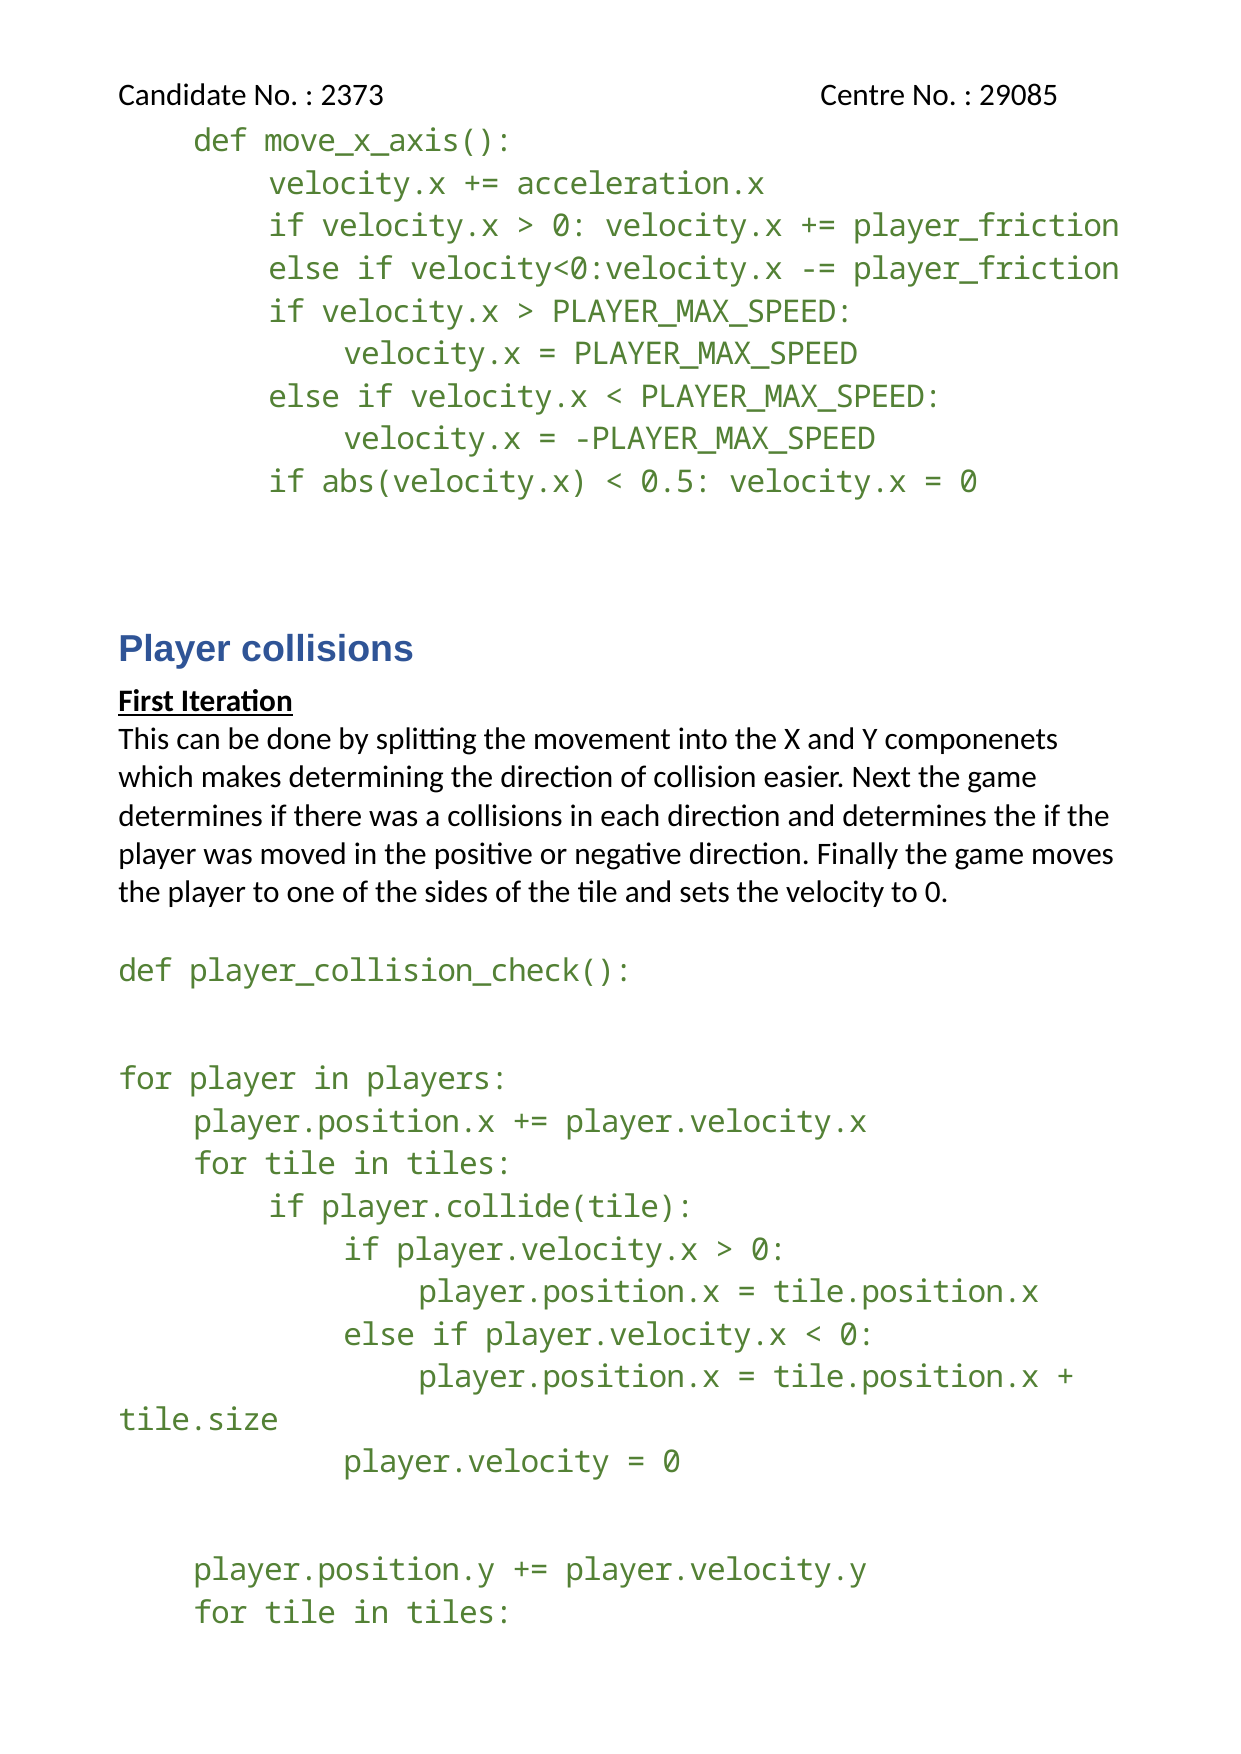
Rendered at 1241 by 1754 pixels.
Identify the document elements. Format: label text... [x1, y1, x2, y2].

title def move_x_axis(): [118, 118, 1122, 161]
title else if velocity<0:velocity.x -= player_friction [118, 246, 1122, 288]
title player.position.x += player.velocity.x [118, 1099, 1122, 1141]
title player.position.x = tile.position.x [118, 1269, 1122, 1312]
title def player_collision_check(): [118, 948, 1122, 991]
title for player in players: [118, 1056, 1122, 1099]
title player.velocity = 0 [118, 1439, 1122, 1482]
subtitle First Iteration [118, 681, 1122, 719]
title if player.collide(tile): [118, 1184, 1122, 1226]
title velocity.x = PLAYER_MAX_SPEED [118, 331, 1122, 374]
text This can be done by splitting the movement into the X and Y componenets which makes determining the direction of collision easier. Next the game determines if there was a collisions in each direction and determines the if the player was moved in the positive or negative direction. Finally the game moves the player to one of the sides of the tile and sets the velocity to 0. [118, 719, 1122, 910]
title if velocity.x > 0: velocity.x += player_friction [118, 203, 1122, 246]
title if velocity.x > PLAYER_MAX_SPEED: [118, 288, 1122, 331]
title if player.velocity.x > 0: [118, 1226, 1122, 1269]
title else if velocity.x < PLAYER_MAX_SPEED: [193, 374, 1122, 416]
title for tile in tiles: [118, 1590, 1122, 1632]
title if abs(velocity.x) < 0.5: velocity.x = 0 [118, 459, 1122, 502]
title player.position.x = tile.position.x + tile.size [118, 1354, 1122, 1439]
title velocity.x += acceleration.x [118, 161, 1122, 203]
title else if player.velocity.x < 0: [118, 1312, 1122, 1354]
title player.position.y += player.velocity.y [118, 1547, 1122, 1590]
subtitle Player collisions [118, 626, 1122, 669]
title for tile in tiles: [118, 1141, 1122, 1184]
title velocity.x = -PLAYER_MAX_SPEED [118, 416, 1122, 459]
